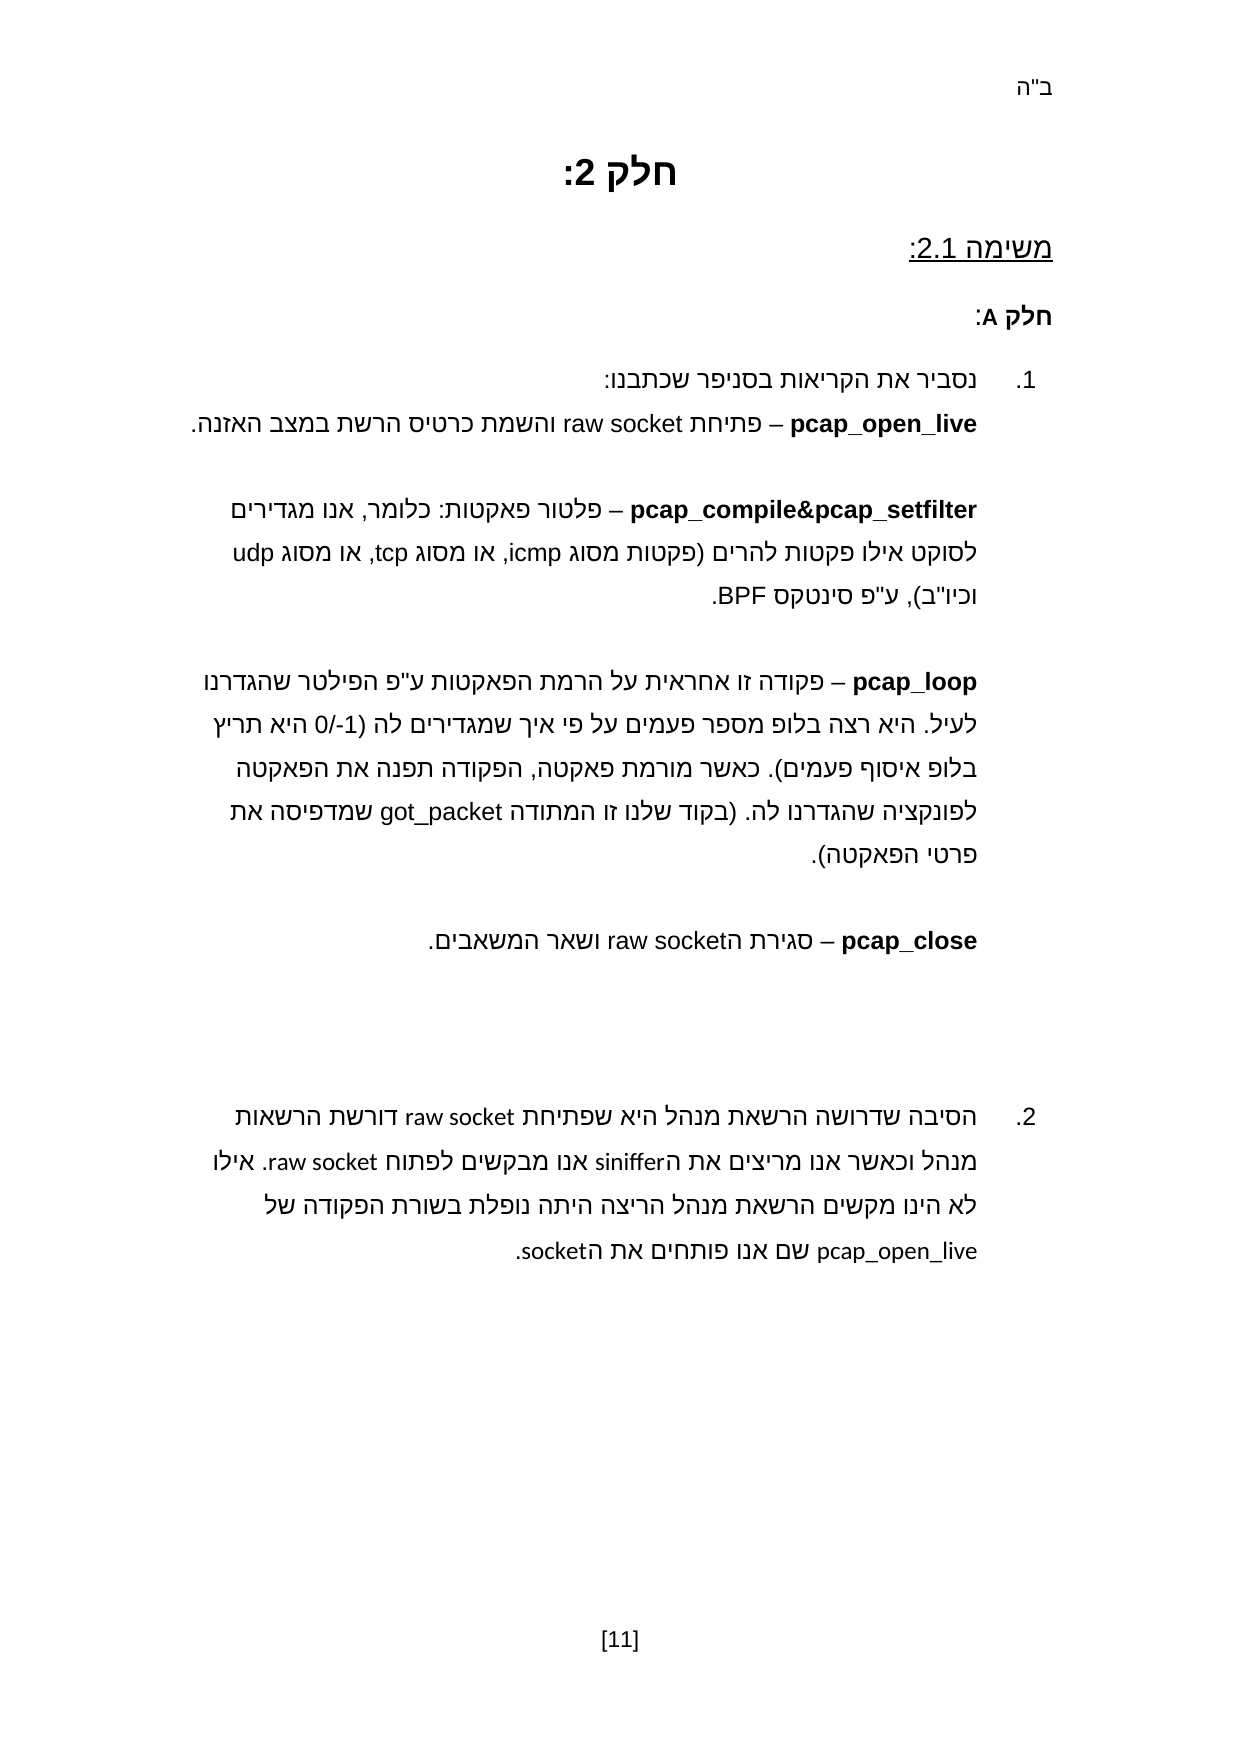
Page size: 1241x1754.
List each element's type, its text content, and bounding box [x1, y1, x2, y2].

text חלק 2: [187, 150, 1053, 193]
list pcap_open_live – פתיחת raw socket והשמת כרטיס הרשת במצב האזנה. [187, 408, 978, 437]
list pcap_loop – פקודה זו אחראית על הרמת הפאקטות ע"פ הפילטר שהגדרנו לעיל. היא רצה בלופ מספר פעמים על פי איך שמגדירים לה (1-/0 היא תריץ בלופ איסוף פעמים). כאשר מורמת פאקטה, הפקודה תפנה את הפאקטה לפונקציה שהגדרנו לה. (בקוד שלנו זו המתודה got_packet שמדפיסה את פרטי הפאקטה). [187, 667, 978, 868]
list pcap_compile&pcap_setfilter – פלטור פאקטות: כלומר, אנו מגדירים לסוקט אילו פקטות להרים (פקטות מסוג icmp, או מסוג tcp, או מסוג udp וכיו"ב), ע"פ סינטקס BPF. [187, 495, 978, 610]
list pcap_close – סגירת הraw socket ושאר המשאבים. [187, 926, 978, 955]
text משימה 2.1: [187, 231, 1053, 265]
list נסביר את הקריאות בסניפר שכתבנו: [187, 365, 1015, 394]
list הסיבה שדרושה הרשאת מנהל היא שפתיחת raw socket דורשת הרשאות מנהל וכאשר אנו מריצים את הsiniffer אנו מבקשים לפתוח raw socket. אילו לא הינו מקשים הרשאת מנהל הריצה היתה נופלת בשורת הפקודה של pcap_open_live שם אנו פותחים את הsocket. [187, 1101, 1015, 1265]
text חלק A: [187, 298, 1053, 332]
